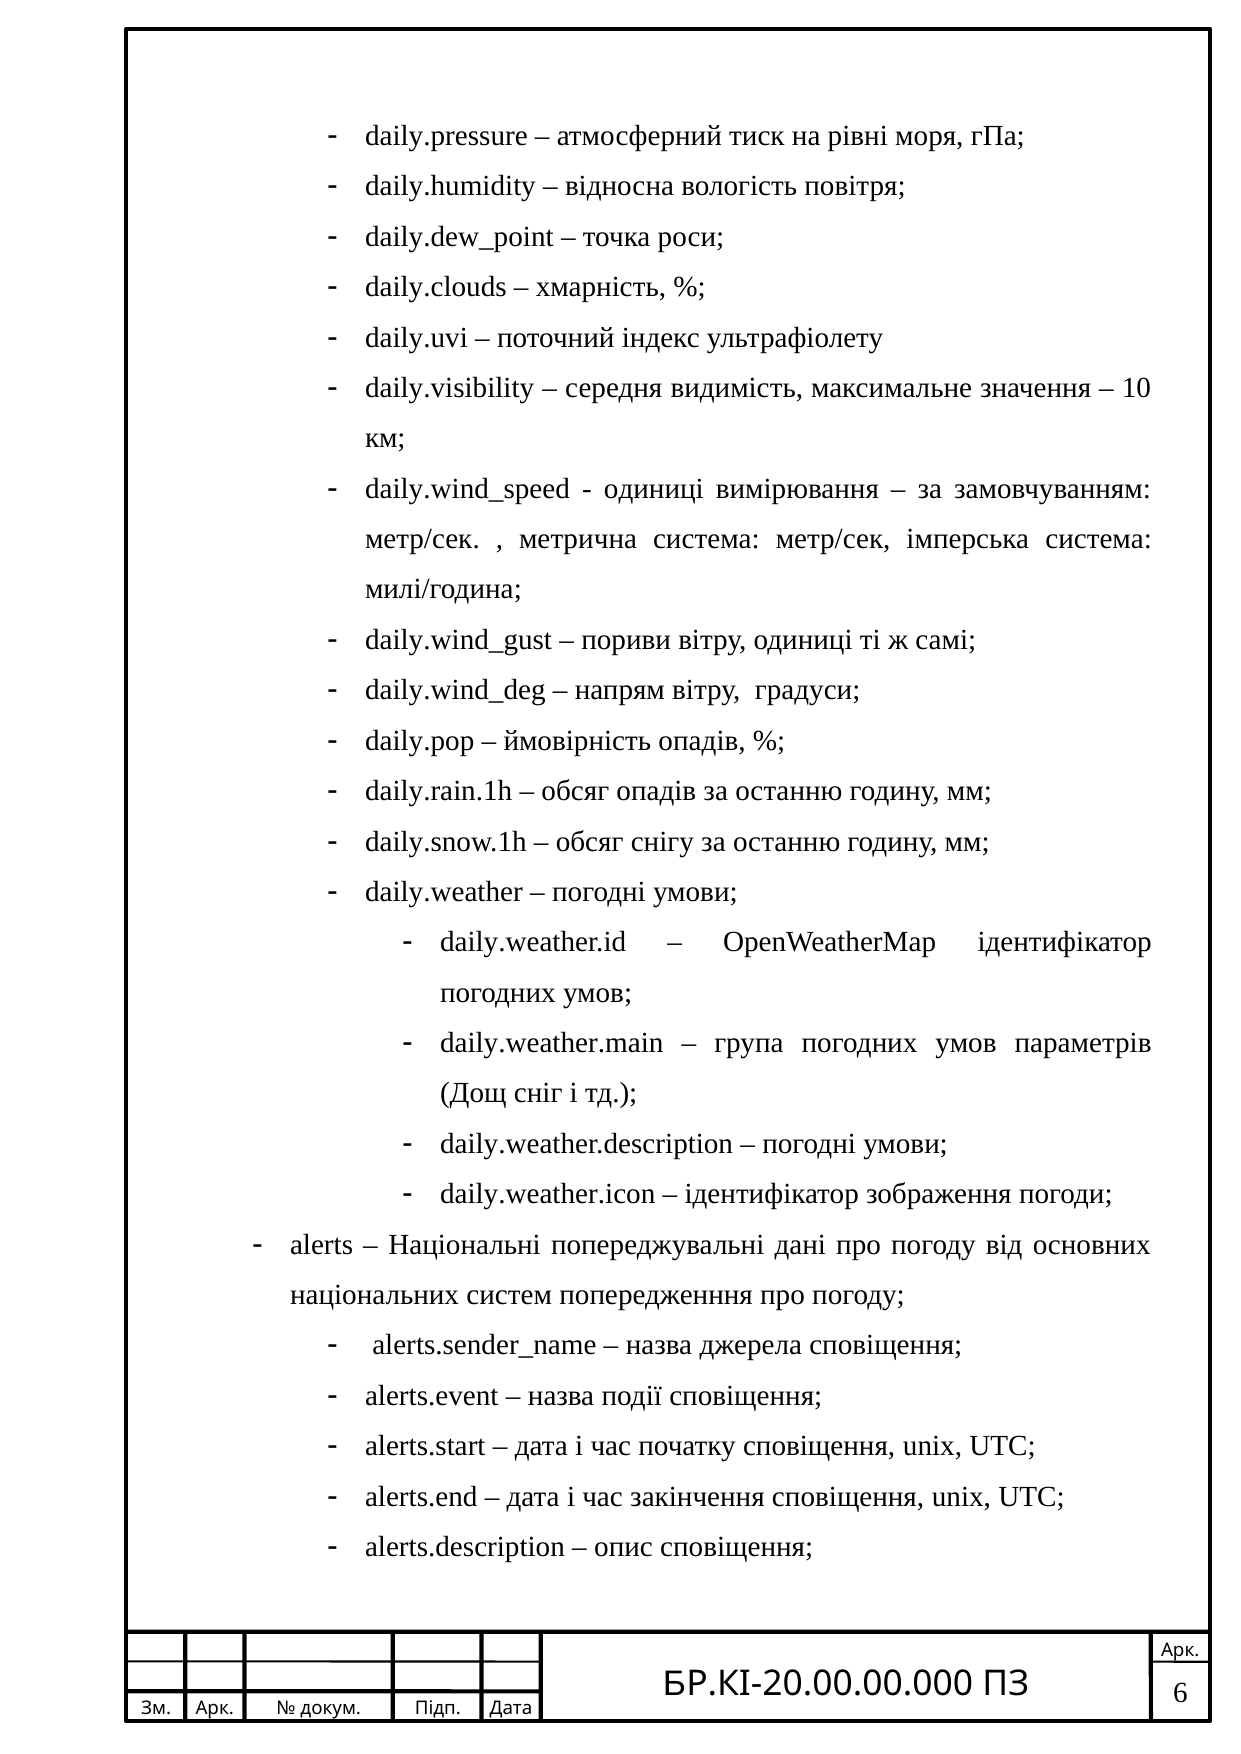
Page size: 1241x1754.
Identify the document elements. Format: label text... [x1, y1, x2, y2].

list daily.weather.id – OpenWeatherMap ідентифікатор погодних умов; [402, 924, 1152, 1008]
list alerts.description – опис сповіщення; [327, 1529, 1152, 1563]
list daily.pressure – атмосферний тиск на рівні моря, гПа; [327, 118, 1152, 152]
list daily.snow.1h – обсяг снігу за останню годину, мм; [327, 824, 1152, 857]
list daily.wind_deg – напрям вітру, градуси; [327, 672, 1152, 706]
list daily.dew_point – точка роси; [327, 219, 1152, 253]
list alerts.event – назва події сповіщення; [327, 1378, 1152, 1412]
list daily.weather – погодні умови; [327, 874, 1152, 908]
list alerts – Національні попереджувальні дані про погоду від основних національних систем попередженння про погоду; [252, 1227, 1152, 1311]
list daily.visibility – середня видимість, максимальне значення – 10 км; [327, 370, 1152, 454]
list alerts.sender_name – назва джерела сповіщення; [327, 1327, 1152, 1361]
list daily.weather.icon – ідентифікатор зображення погоди; [402, 1176, 1152, 1210]
list daily.weather.main – група погодних умов параметрів (Дощ сніг і тд.); [402, 1025, 1152, 1109]
list daily.rain.1h – обсяг опадів за останню годину, мм; [327, 773, 1152, 807]
list daily.weather.description – погодні умови; [402, 1126, 1152, 1159]
list alerts.start – дата і час початку сповіщення, unix, UTC; [327, 1428, 1152, 1462]
list daily.pop – ймовірність опадів, %; [327, 723, 1152, 756]
list daily.humidity – відносна вологість повітря; [327, 168, 1152, 202]
list alerts.end – дата і час закінчення сповіщення, unix, UTC; [327, 1479, 1152, 1512]
list daily.uvi – поточний індекс ультрафіолету [327, 320, 1152, 353]
list daily.wind_gust – пориви вітру, одиниці ті ж самі; [327, 622, 1152, 656]
list daily.wind_speed - одиниці вимірювання – за замовчуванням: метр/сек. , метрична система: метр/сек, імперська система: милі/година; [327, 471, 1152, 605]
list daily.clouds – хмарність, %; [327, 269, 1152, 303]
